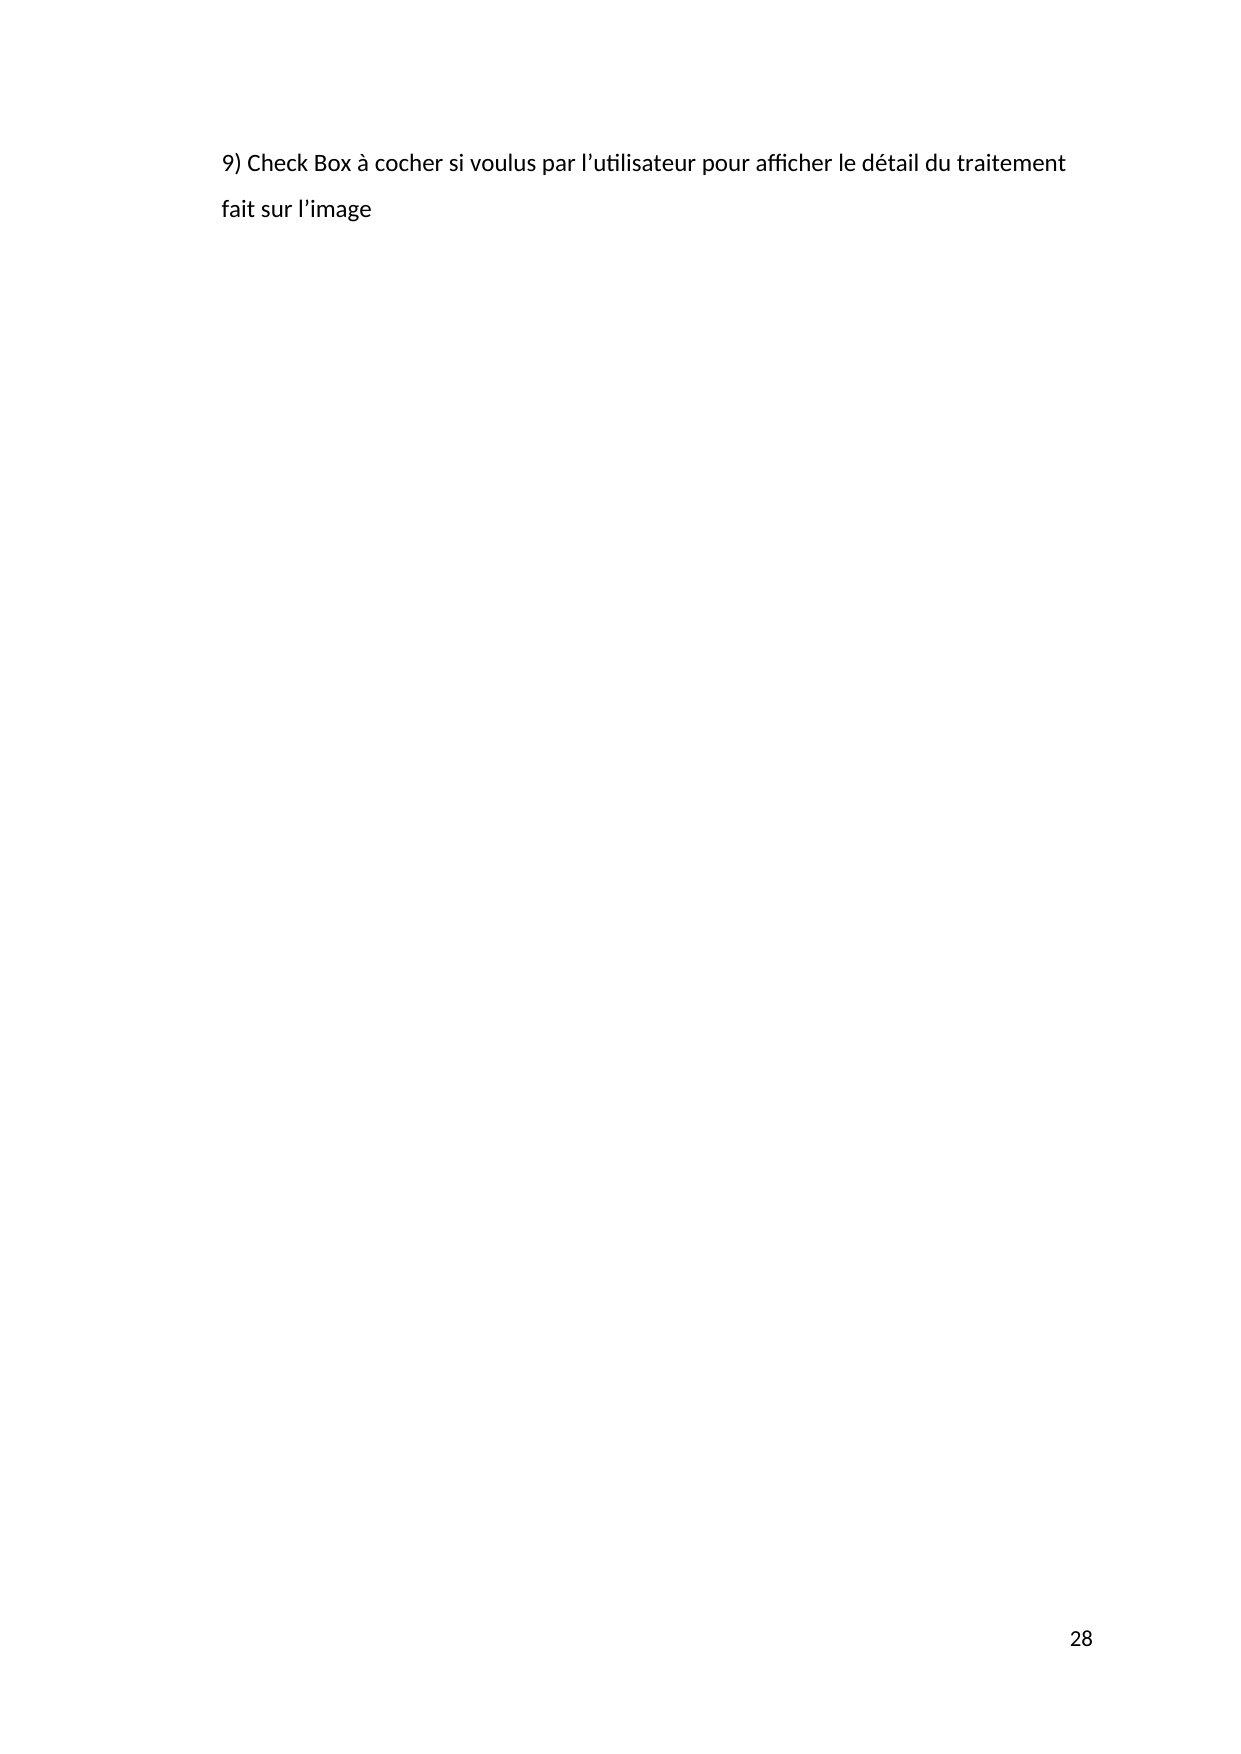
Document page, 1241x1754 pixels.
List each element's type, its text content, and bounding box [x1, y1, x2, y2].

text 9) Check Box à cocher si voulus par l’utilisateur pour afficher le détail du traitement fait sur l’image [221, 148, 1093, 224]
